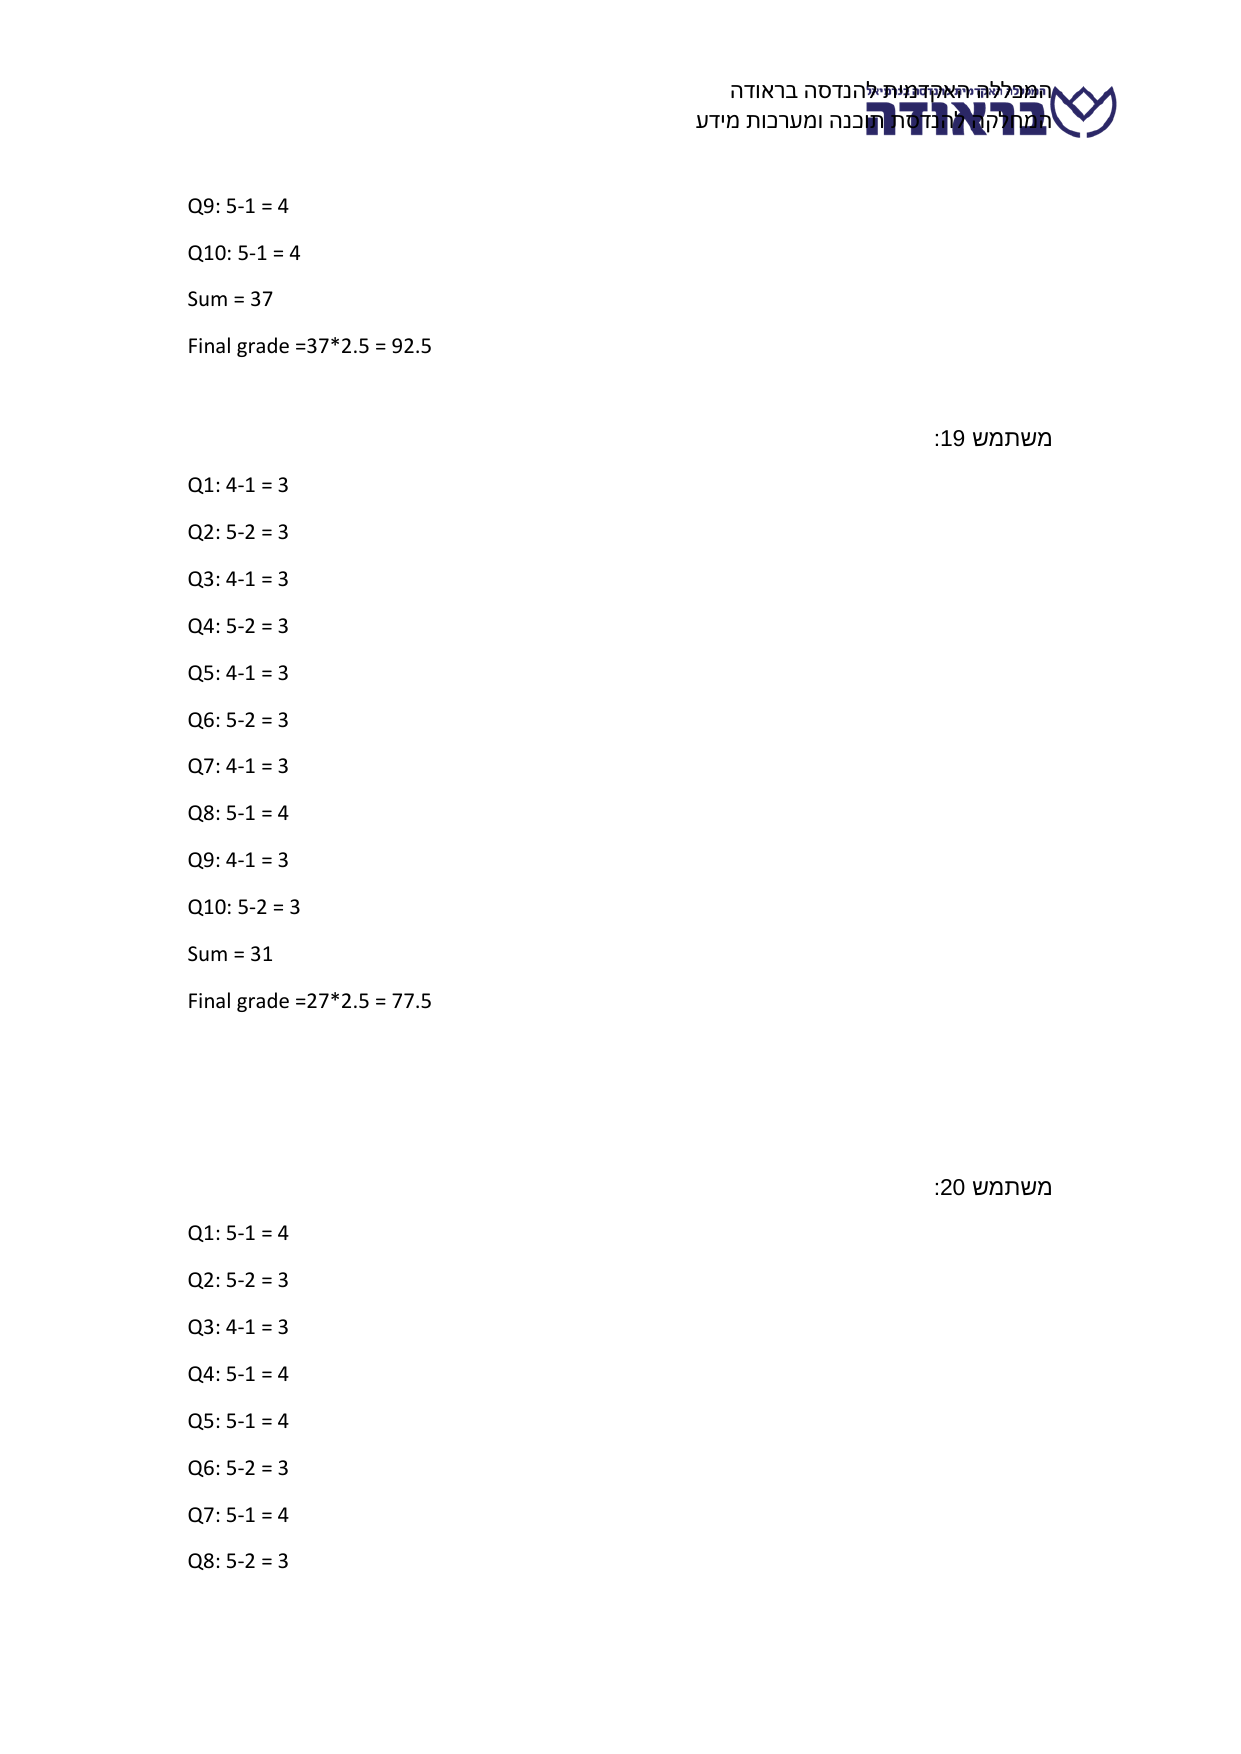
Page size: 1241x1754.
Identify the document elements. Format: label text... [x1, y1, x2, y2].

text Q3: 4-1 = 3 [187, 564, 1053, 592]
text Q9: 5-1 = 4 [187, 191, 1053, 219]
text Q1: 4-1 = 3 [187, 470, 1053, 498]
text Q6: 5-2 = 3 [187, 705, 1053, 733]
text Final grade =37*2.5 = 92.5 [187, 331, 1053, 359]
text Q8: 5-1 = 4 [187, 798, 1053, 826]
text Q8: 5-2 = 3 [187, 1547, 1053, 1575]
text Q4: 5-2 = 3 [187, 611, 1053, 639]
text Sum = 37 [187, 284, 1053, 313]
text Q7: 4-1 = 3 [187, 752, 1053, 779]
text Final grade =27*2.5 = 77.5 [187, 986, 1053, 1014]
picture [858, 79, 1123, 143]
text Q3: 4-1 = 3 [187, 1312, 1053, 1340]
text Q1: 5-1 = 4 [187, 1218, 1053, 1247]
text Q6: 5-2 = 3 [187, 1453, 1053, 1481]
text Q4: 5-1 = 4 [187, 1359, 1053, 1387]
text Q5: 5-1 = 4 [187, 1406, 1053, 1434]
text משתמש 20: [187, 1173, 1053, 1200]
text משתמש 19: [187, 425, 1053, 452]
text Sum = 31 [187, 939, 1053, 967]
text Q2: 5-2 = 3 [187, 517, 1053, 545]
text Q9: 4-1 = 3 [187, 845, 1053, 873]
text Q7: 5-1 = 4 [187, 1500, 1053, 1528]
text Q5: 4-1 = 3 [187, 658, 1053, 686]
text Q10: 5-2 = 3 [187, 892, 1053, 920]
text Q10: 5-1 = 4 [187, 238, 1053, 266]
text Q2: 5-2 = 3 [187, 1265, 1053, 1293]
